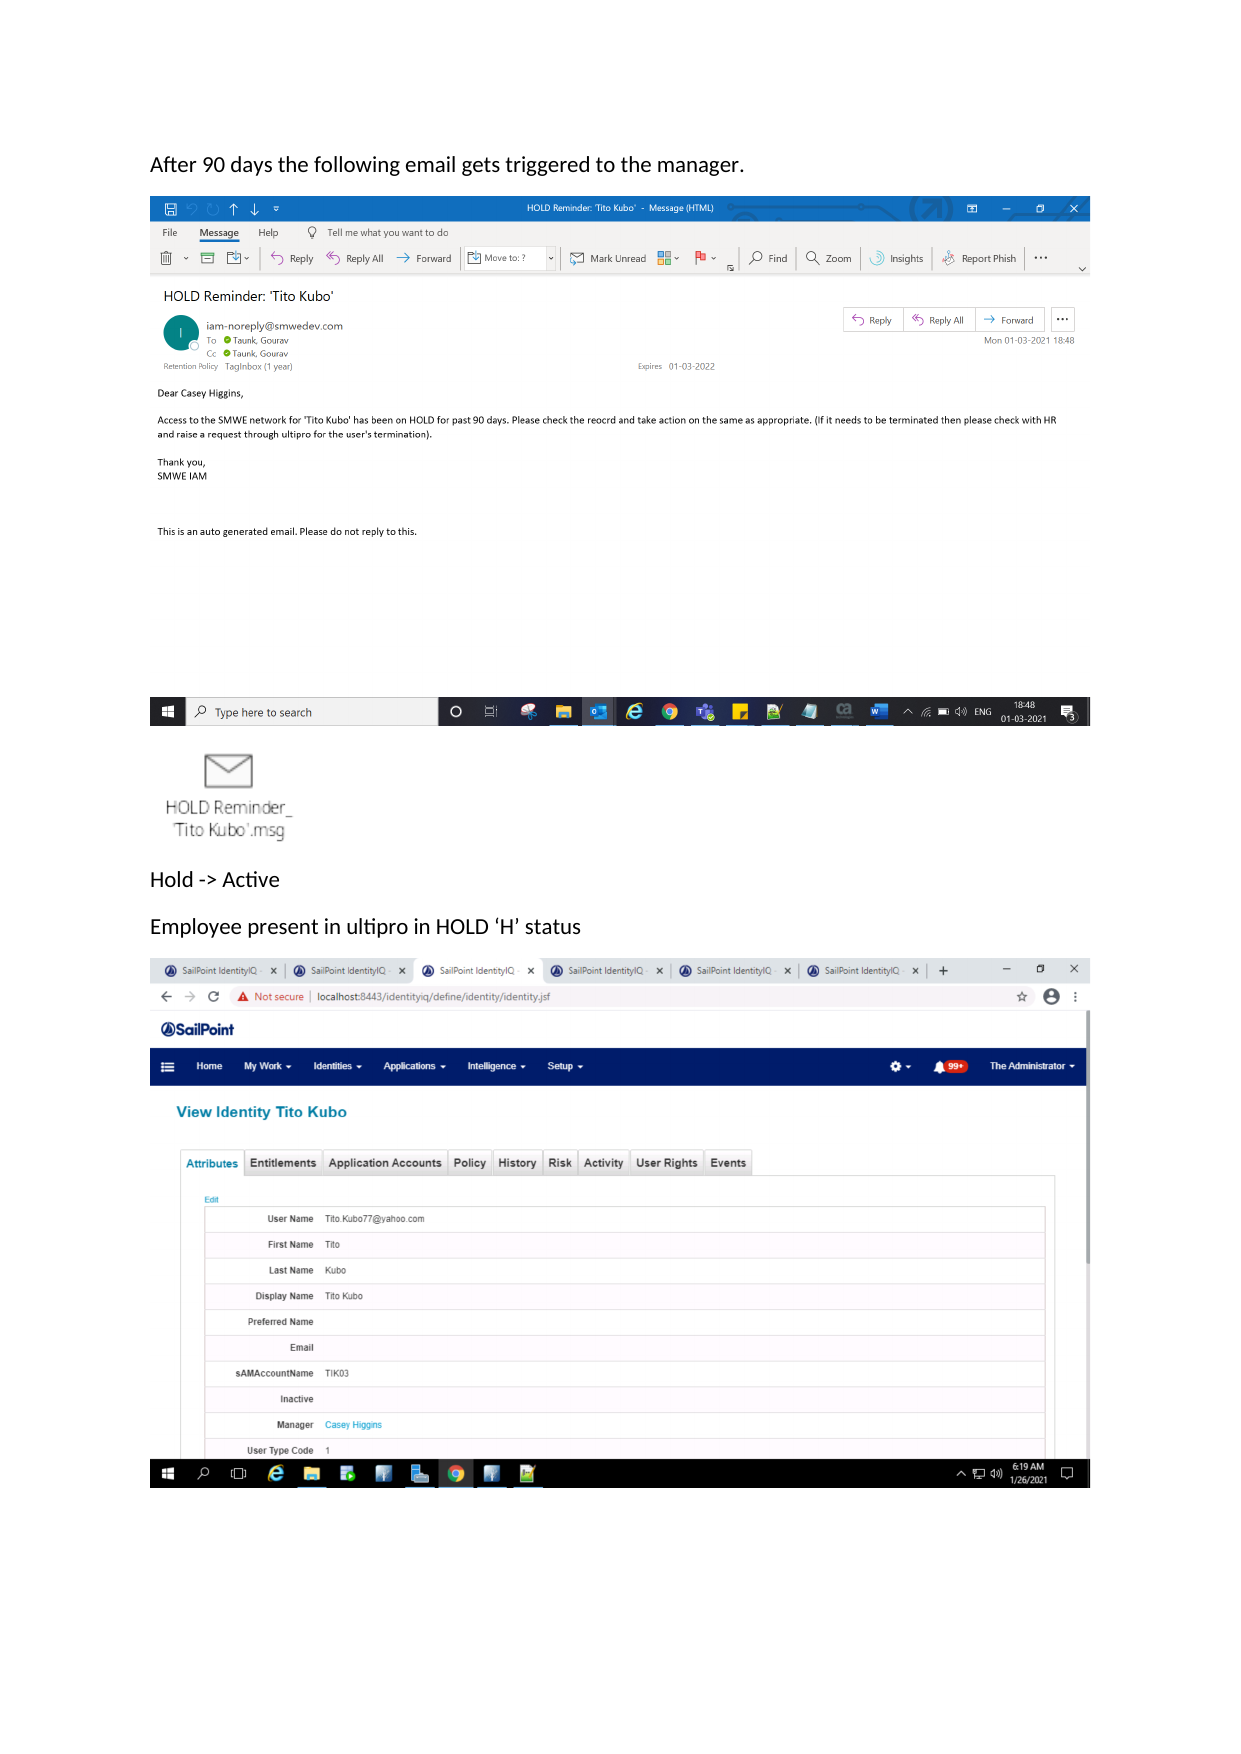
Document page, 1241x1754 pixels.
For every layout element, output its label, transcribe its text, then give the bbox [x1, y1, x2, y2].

text Hold -> Active [150, 865, 1090, 893]
text After 90 days the following email gets triggered to the manager. [150, 150, 1090, 178]
text Employee present in ultipro in HOLD ‘H’ status [150, 912, 1090, 940]
picture [150, 196, 1091, 726]
picture [150, 958, 1091, 1488]
